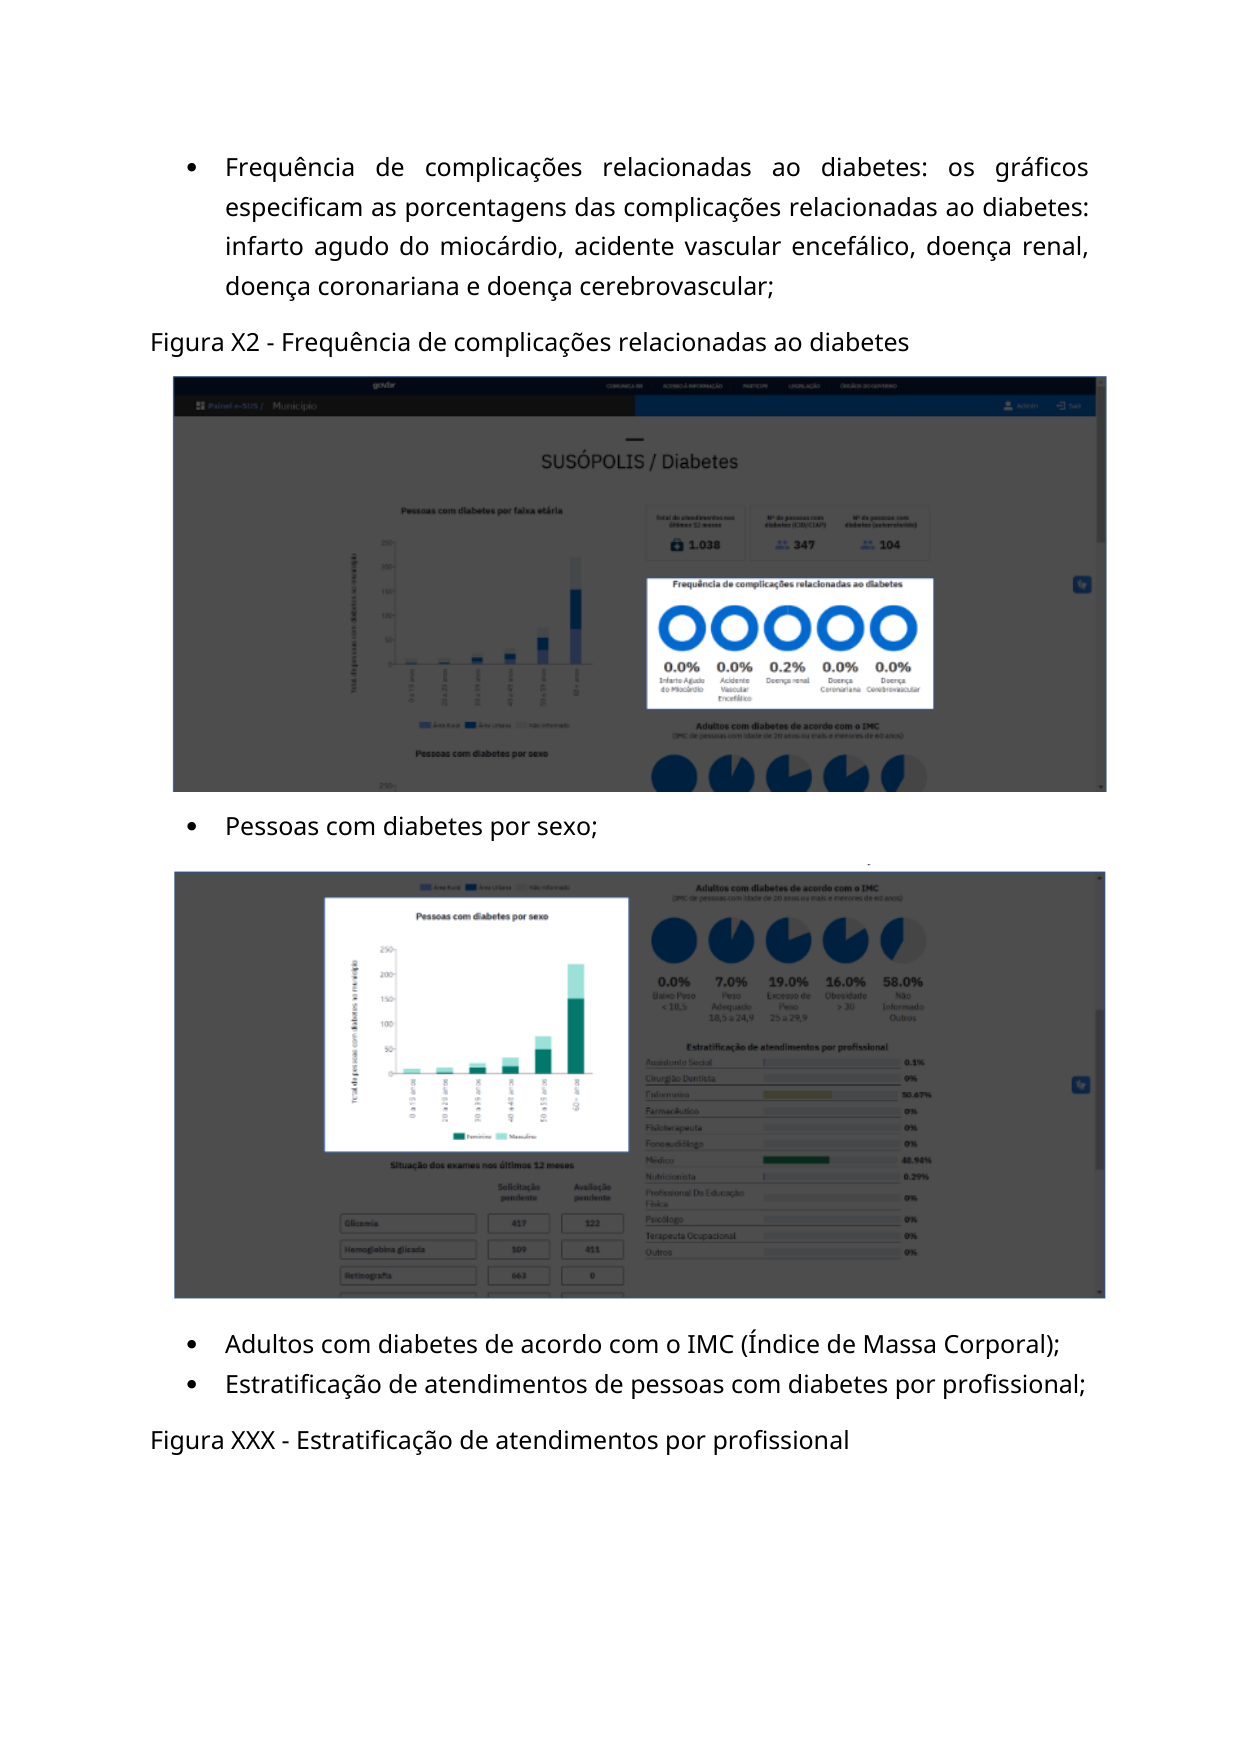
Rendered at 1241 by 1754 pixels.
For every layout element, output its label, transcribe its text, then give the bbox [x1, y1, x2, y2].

text Figura X2 - Frequência de complicações relacionadas ao diabetes [150, 324, 1090, 359]
list Estratificação de atendimentos de pessoas com diabetes por profissional; [187, 1367, 1090, 1401]
list Frequência de complicações relacionadas ao diabetes: os gráficos especificam as porcentagens das complicações relacionadas ao diabetes: infarto agudo do miocárdio, acidente vascular encefálico, doença renal, doença coronariana e doença cerebrovascular; [187, 150, 1090, 302]
text Figura XXX - Estratificação de atendimentos por profissional [150, 1423, 1090, 1457]
list Pessoas com diabetes por sexo; [187, 808, 1090, 842]
list Adultos com diabetes de acordo com o IMC (Índice de Massa Corporal); [187, 1327, 1090, 1361]
